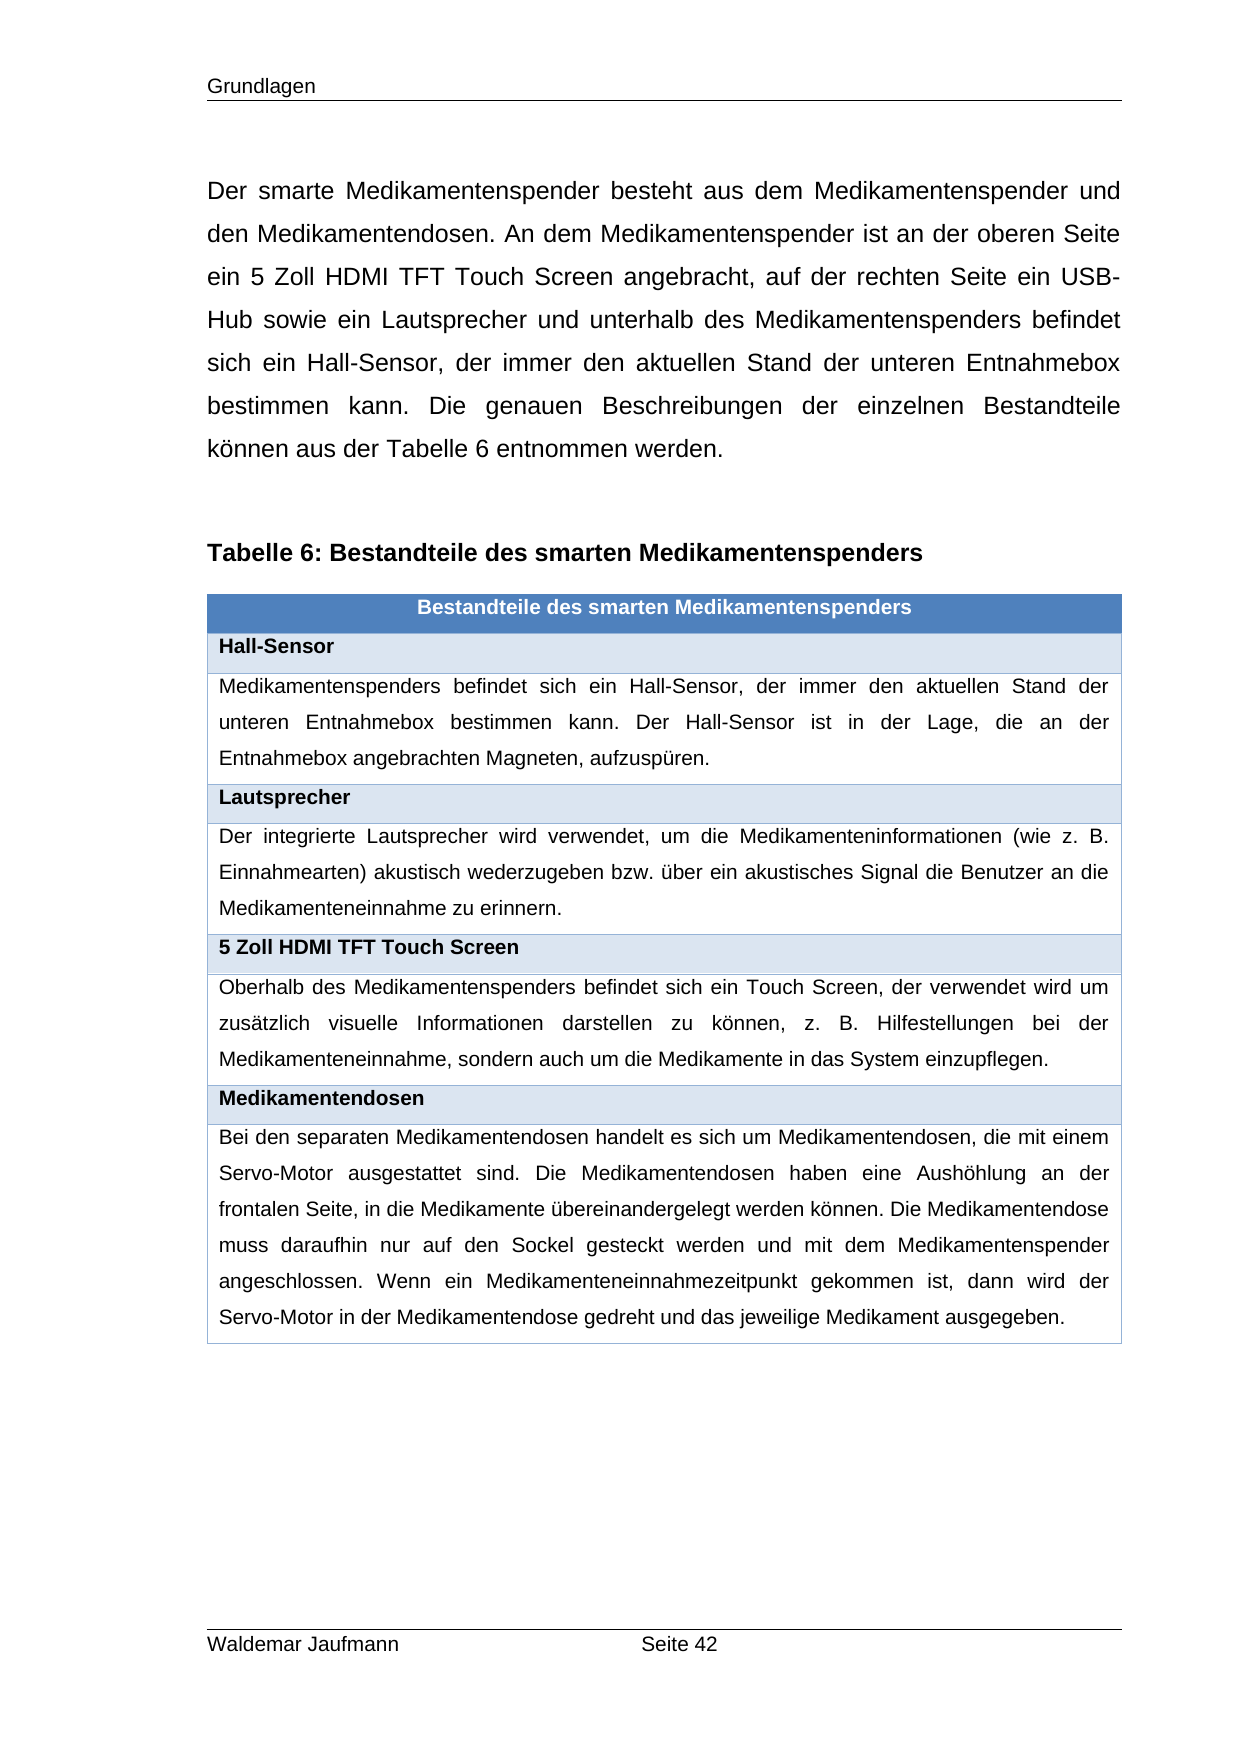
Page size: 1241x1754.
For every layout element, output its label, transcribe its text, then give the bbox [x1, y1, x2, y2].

table_header Bestandteile des smarten Medikamentenspenders [208, 595, 1121, 633]
text Der smarte Medikamentenspender besteht aus dem Medikamentenspender und den Medikamentendosen. An dem Medikamentenspender ist an der oberen Seite ein 5 Zoll HDMI TFT Touch Screen angebracht, auf der rechten Seite ein USB-Hub sowie ein Lautsprecher und unterhalb des Medikamentenspenders befindet sich ein Hall-Sensor, der immer den aktuellen Stand der unteren Entnahmebox bestimmen kann. Die genauen Beschreibungen der einzelnen Bestandteile können aus der Tabelle 6 entnommen werden. [207, 176, 1122, 463]
table_cell Oberhalb des Medikamentenspenders befindet sich ein Touch Screen, der verwendet wird um zusätzlich visuelle Informationen darstellen zu können, z. B. Hilfestellungen bei der Medikamenteneinnahme, sondern auch um die Medikamente in das System einzupflegen. [208, 975, 1121, 1084]
table_cell Medikamentendosen [208, 1086, 1121, 1124]
table_cell Hall-Sensor [208, 634, 1121, 673]
text Tabelle 6: Bestandteile des smarten Medikamentenspenders [207, 538, 1122, 567]
table_cell Medikamentenspenders befindet sich ein Hall-Sensor, der immer den aktuellen Stand der unteren Entnahmebox bestimmen kann. Der Hall-Sensor ist in der Lage, die an der Entnahmebox angebrachten Magneten, aufzuspüren. [208, 674, 1121, 784]
table_cell Lautsprecher [208, 785, 1121, 823]
table_cell Bei den separaten Medikamentendosen handelt es sich um Medikamentendosen, die mit einem Servo-Motor ausgestattet sind. Die Medikamentendosen haben eine Aushöhlung an der frontalen Seite, in die Medikamente übereinandergelegt werden können. Die Medikamentendose muss daraufhin nur auf den Sockel gesteckt werden und mit dem Medikamentenspender angeschlossen. Wenn ein Medikamenteneinnahmezeitpunkt gekommen ist, dann wird der Servo-Motor in der Medikamentendose gedreht und das jeweilige Medikament ausgegeben. [208, 1125, 1121, 1343]
table_cell 5 Zoll HDMI TFT Touch Screen [208, 935, 1121, 973]
table_cell Der integrierte Lautsprecher wird verwendet, um die Medikamenteninformationen (wie z. B. Einnahmearten) akustisch wederzugeben bzw. über ein akustisches Signal die Benutzer an die Medikamenteneinnahme zu erinnern. [208, 824, 1121, 934]
